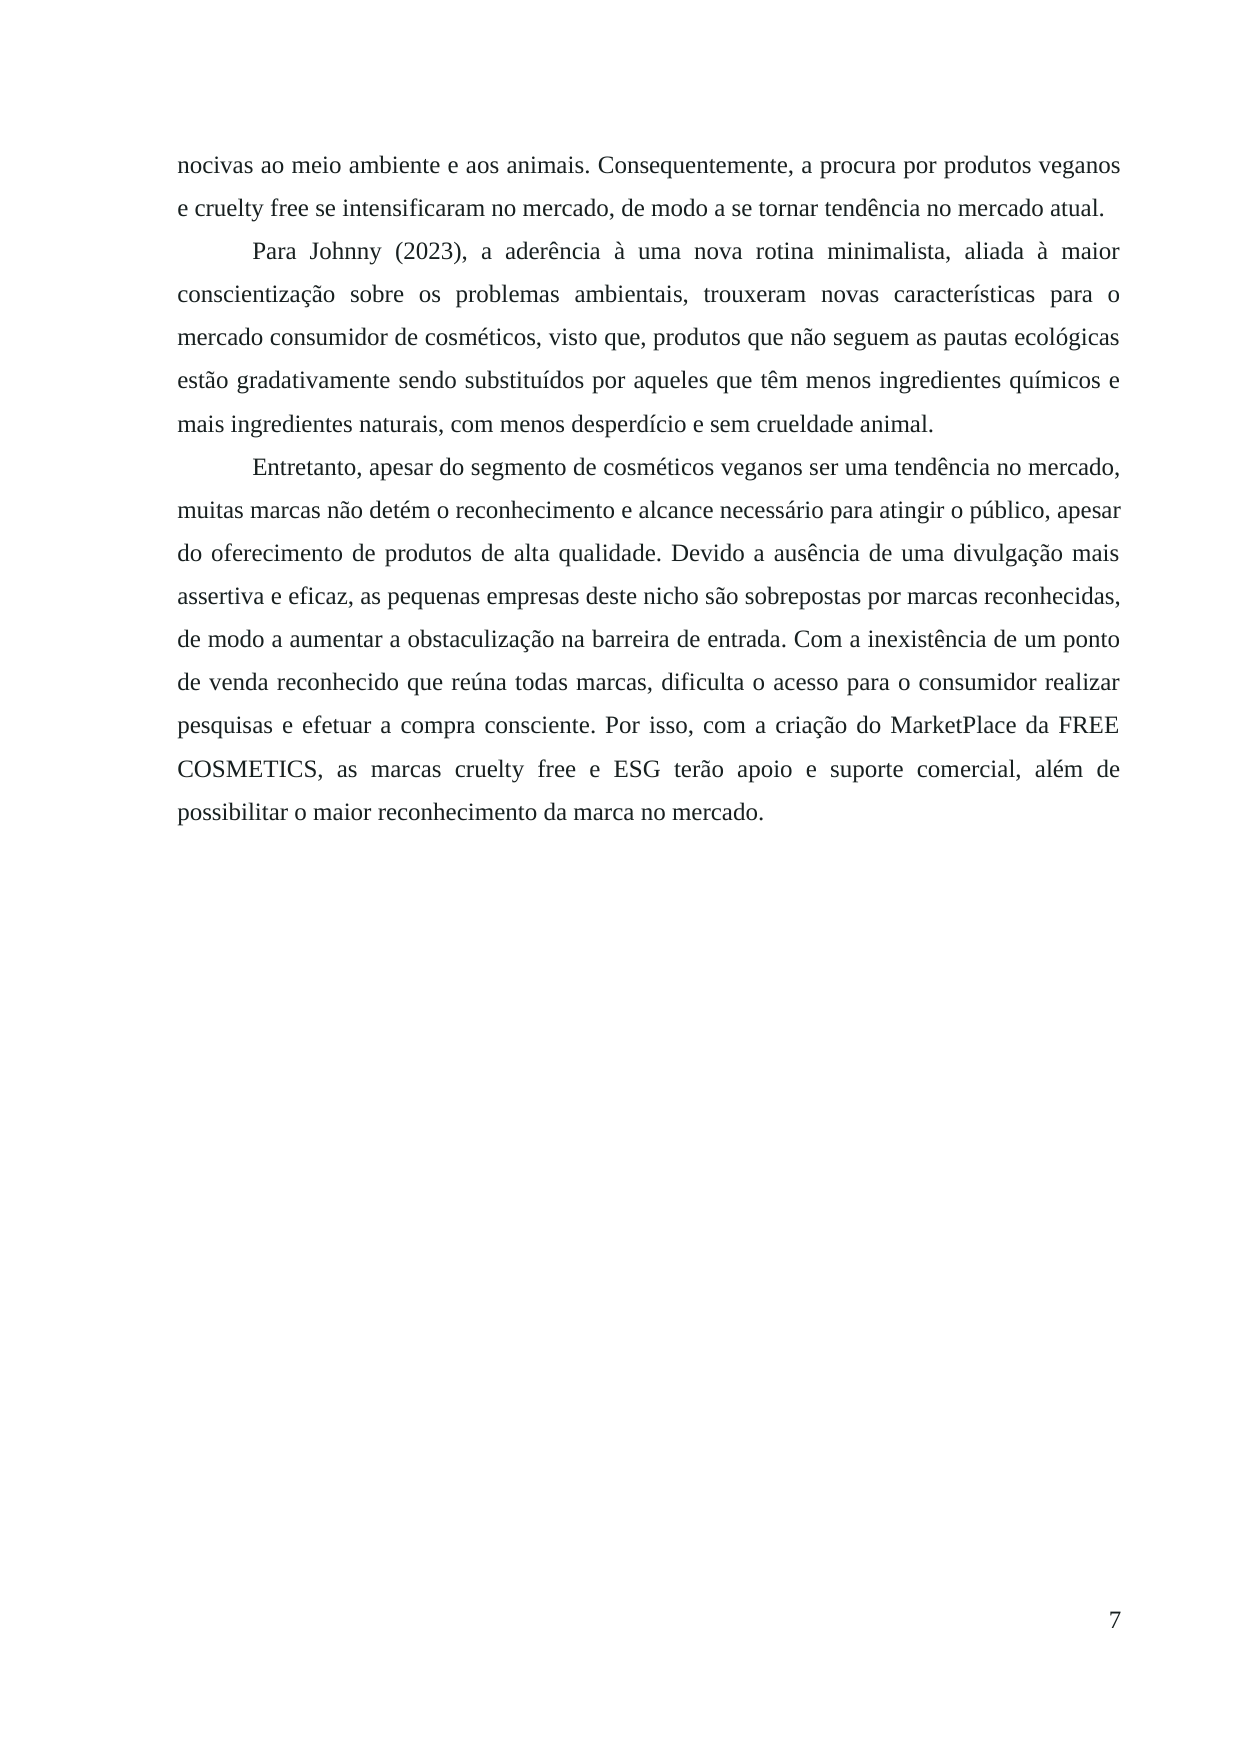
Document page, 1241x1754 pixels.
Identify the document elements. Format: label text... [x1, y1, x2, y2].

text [177, 150, 1121, 222]
text Para Johnny (2023), a aderência à uma nova rotina minimalista, aliada à maior conscientização sobre os problemas ambientais, trouxeram novas características para o mercado consumidor de cosméticos, visto que, produtos que não seguem as pautas ecológicas estão gradativamente sendo substituídos por aqueles que têm menos ingredientes químicos e mais ingredientes naturais, com menos desperdício e sem crueldade animal. [177, 236, 1121, 437]
text Entretanto, apesar do segmento de cosméticos veganos ser uma tendência no mercado, muitas marcas não detém o reconhecimento e alcance necessário para atingir o público, apesar do oferecimento de produtos de alta qualidade. Devido a ausência de uma divulgação mais assertiva e eficaz, as pequenas empresas deste nicho são sobrepostas por marcas reconhecidas, de modo a aumentar a obstaculização na barreira de entrada. Com a inexistência de um ponto de venda reconhecido que reúna todas marcas, dificulta o acesso para o consumidor realizar pesquisas e efetuar a compra consciente. Por isso, com a criação do MarketPlace da FREE COSMETICS, as marcas cruelty free e ESG terão apoio e suporte comercial, além de possibilitar o maior reconhecimento da marca no mercado. [177, 452, 1121, 826]
